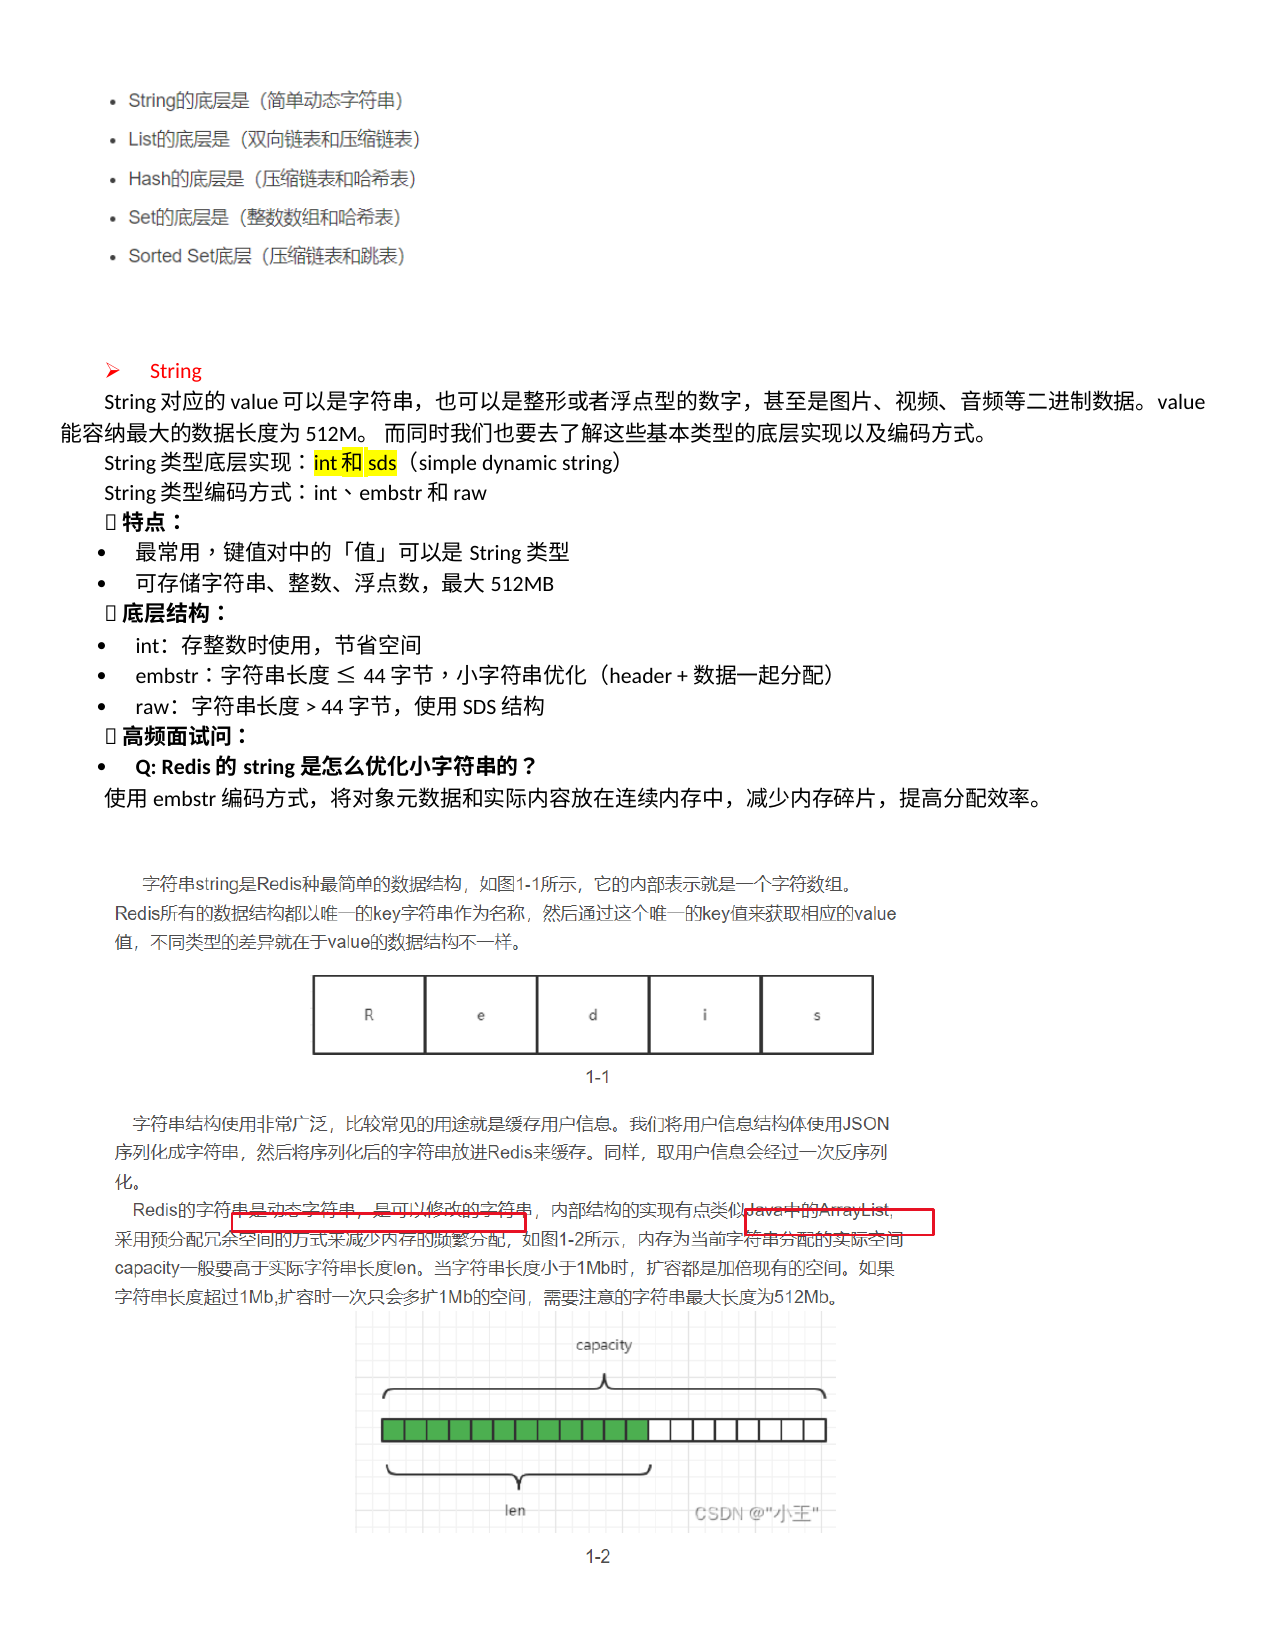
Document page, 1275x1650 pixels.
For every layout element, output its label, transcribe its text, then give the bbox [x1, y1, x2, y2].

text 使用 embstr 编码方式，将对象元数据和实际内容放在连续内存中，减少内存碎片，提高分配效率。 [60, 781, 1214, 812]
text 🧱 底层结构： [60, 598, 1214, 628]
text 🎯 高频面试问： [60, 721, 1214, 751]
list 最常用，键值对中的「值」可以是 String 类型 [98, 537, 1214, 566]
text String类型底层实现：int和sds（simple dynamic string） [60, 447, 342, 477]
list 可存储字符串、整数、浮点数，最大 512MB [98, 566, 1214, 598]
text String对应的value可以是字符串，也可以是整形或者浮点型的数字，甚至是图片、视频、音频等二进制数据。value能容纳最大的数据长度为512M。 而同时我们也要去了解这些基本类型的底层实现以及编码方式。 [60, 384, 1214, 447]
picture [104, 865, 915, 1579]
list raw：字符串长度 > 44 字节，使用 SDS 结构 [98, 689, 1214, 721]
text 💡 特点： [60, 507, 1214, 537]
list embstr：字符串长度 ≤ 44 字节，小字符串优化（header + 数据一起分配） [98, 659, 1214, 689]
list String [104, 357, 1214, 384]
list int：存整数时使用，节省空间 [98, 628, 1214, 659]
text String类型编码方式：int、embstr和raw [60, 477, 1214, 507]
picture [104, 85, 444, 278]
picture [747, 1211, 915, 1234]
list Q: Redis 的 string 是怎么优化小字符串的？ [98, 751, 1214, 781]
text String类型底层实现：int和sds（simple dynamic string） [368, 447, 1214, 477]
